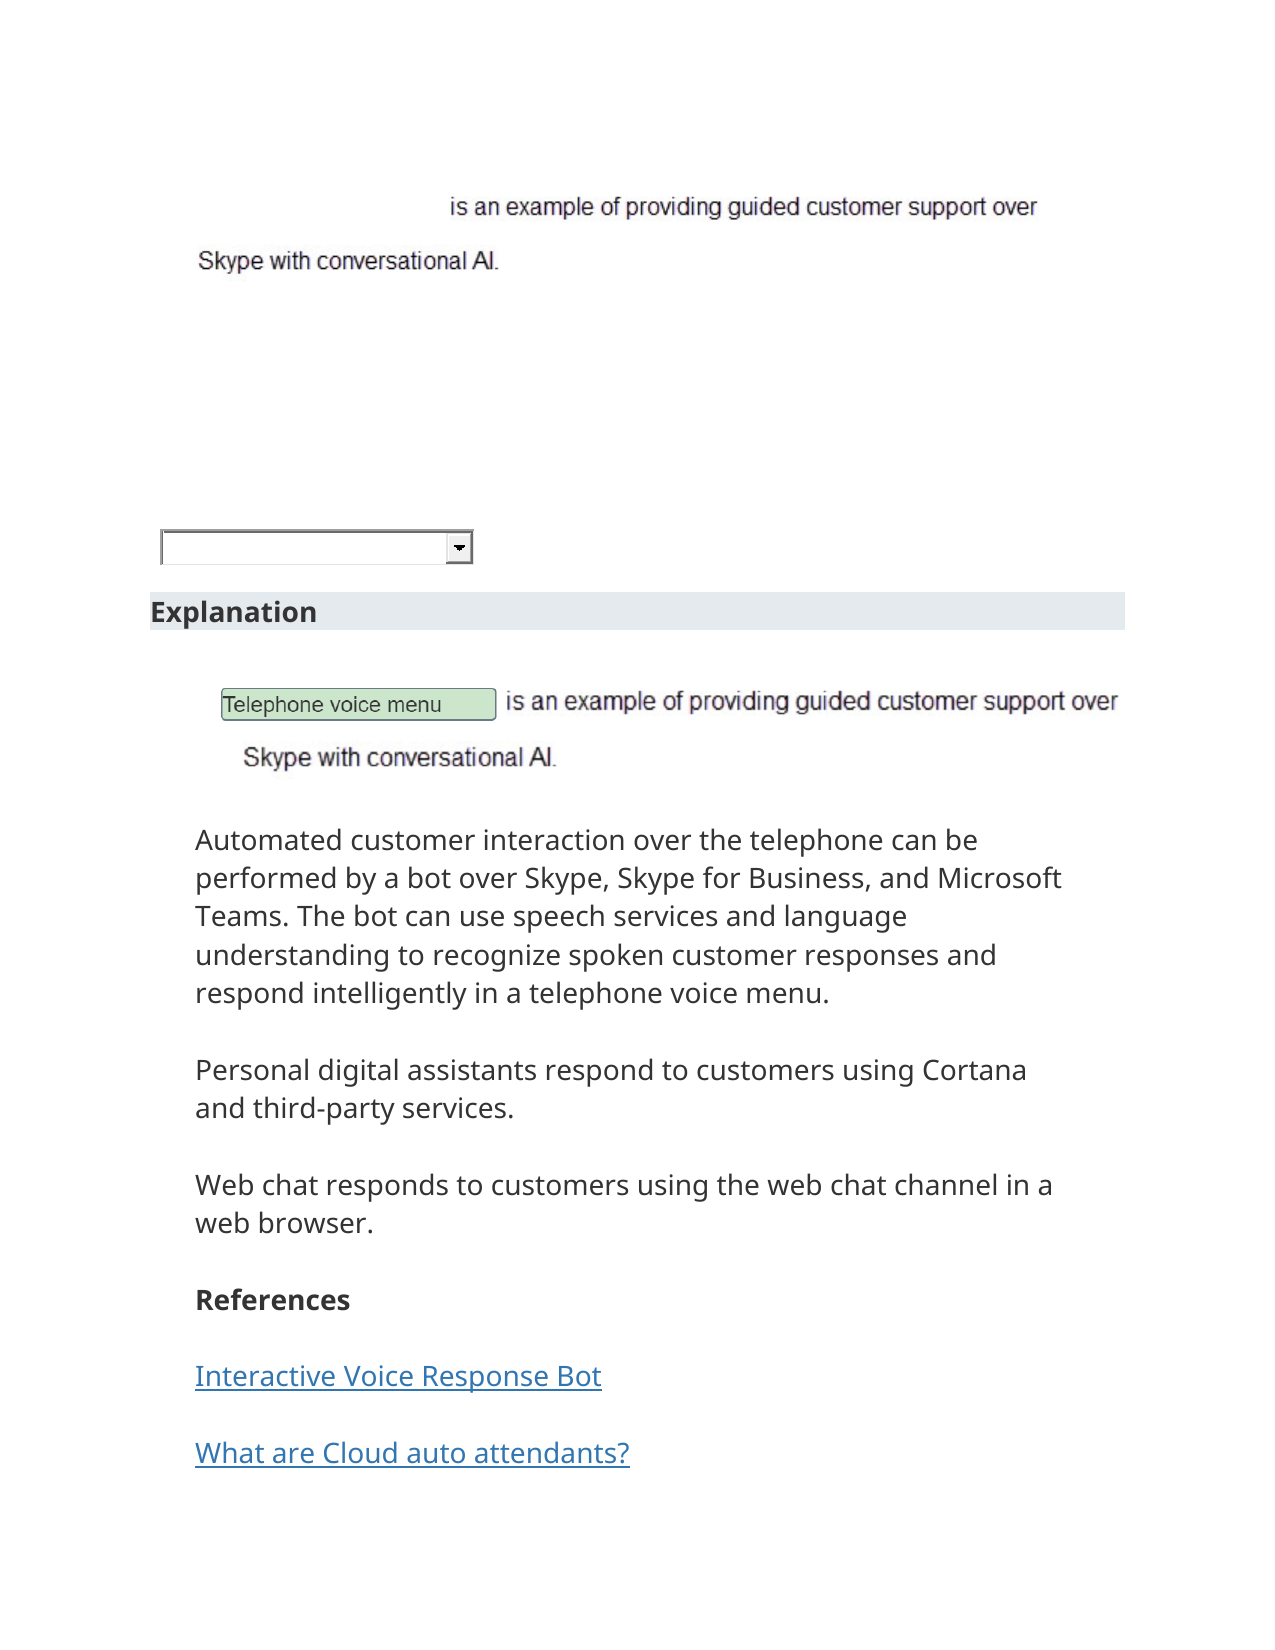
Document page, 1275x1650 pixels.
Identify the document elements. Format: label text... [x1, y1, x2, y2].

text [195, 820, 1080, 1471]
text Explanation [150, 592, 1125, 630]
picture [150, 150, 1125, 530]
picture [194, 659, 1145, 791]
